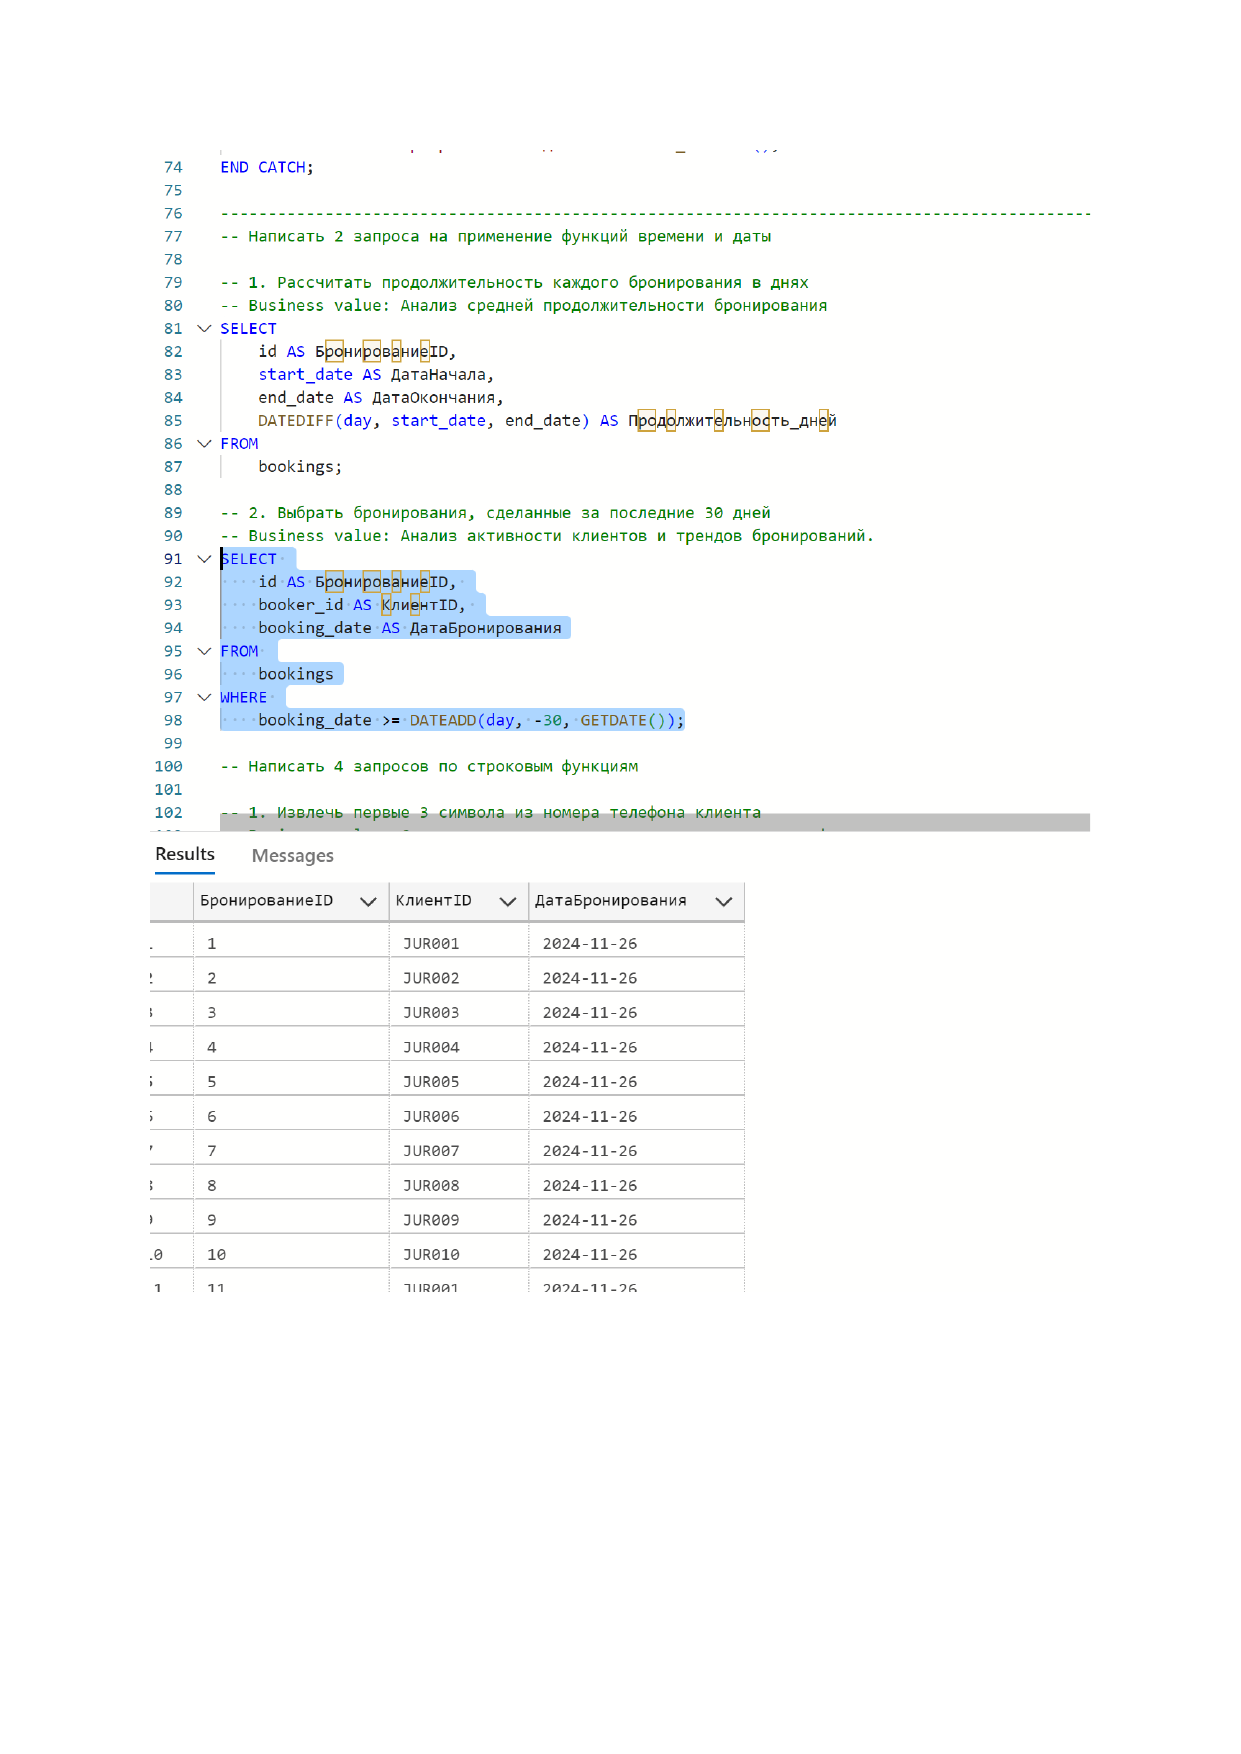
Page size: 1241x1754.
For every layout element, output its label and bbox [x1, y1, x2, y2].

picture [150, 150, 1091, 1292]
